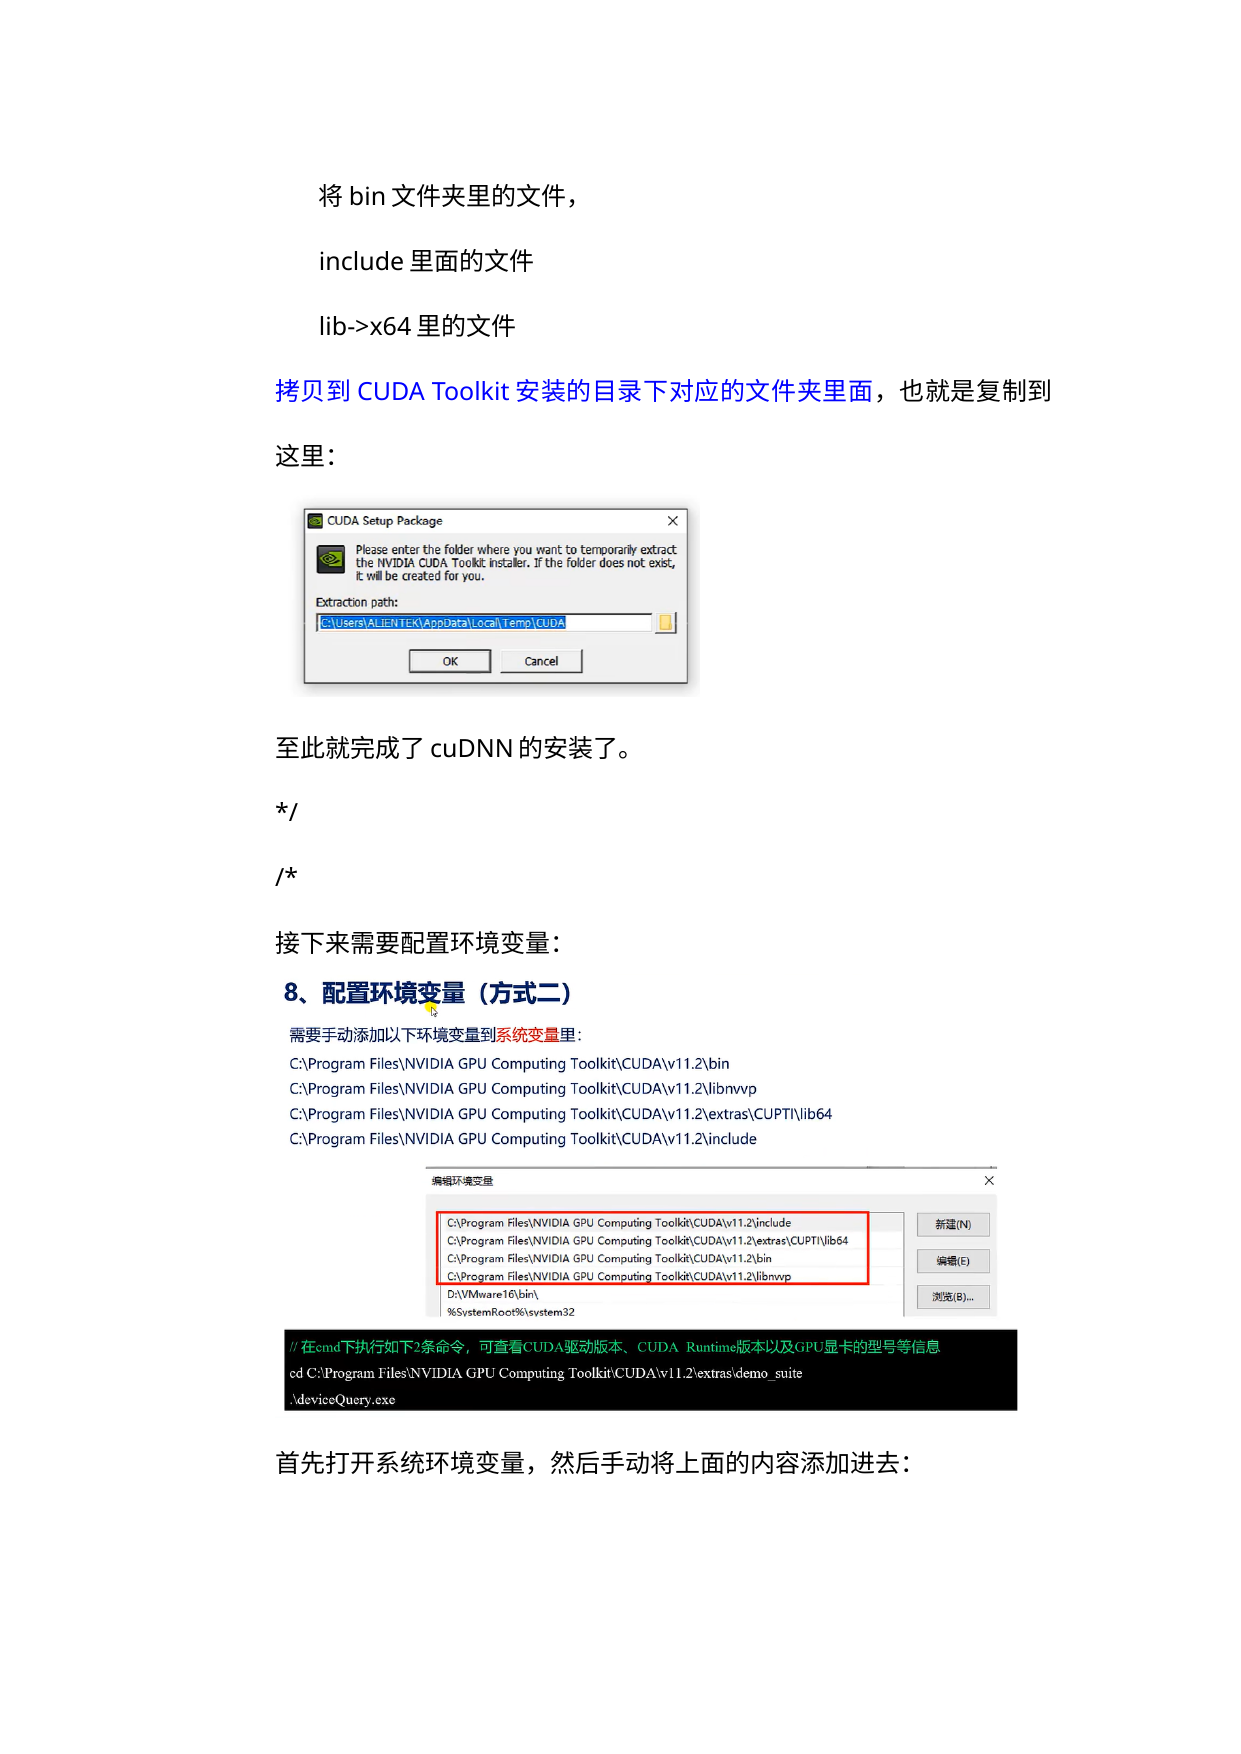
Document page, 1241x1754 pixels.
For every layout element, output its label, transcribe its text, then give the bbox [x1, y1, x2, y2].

text 接下来需要配置环境变量： [231, 909, 1053, 974]
text 至此就完成了cuDNN的安装了。 [231, 714, 1053, 779]
text */ [231, 779, 1053, 844]
text /* [231, 844, 1053, 909]
picture [275, 487, 700, 697]
text lib->x64里的文件 [275, 292, 1053, 357]
text 将bin文件夹里的文件， [275, 162, 1053, 227]
text 首先打开系统环境变量，然后手动将上面的内容添加进去： [231, 1429, 1053, 1494]
text include里面的文件 [275, 227, 1053, 292]
text 拷贝到CUDA Toolkit安装的目录下对应的文件夹里面，也就是复制到这里： [275, 357, 1053, 487]
picture [275, 974, 1018, 1418]
